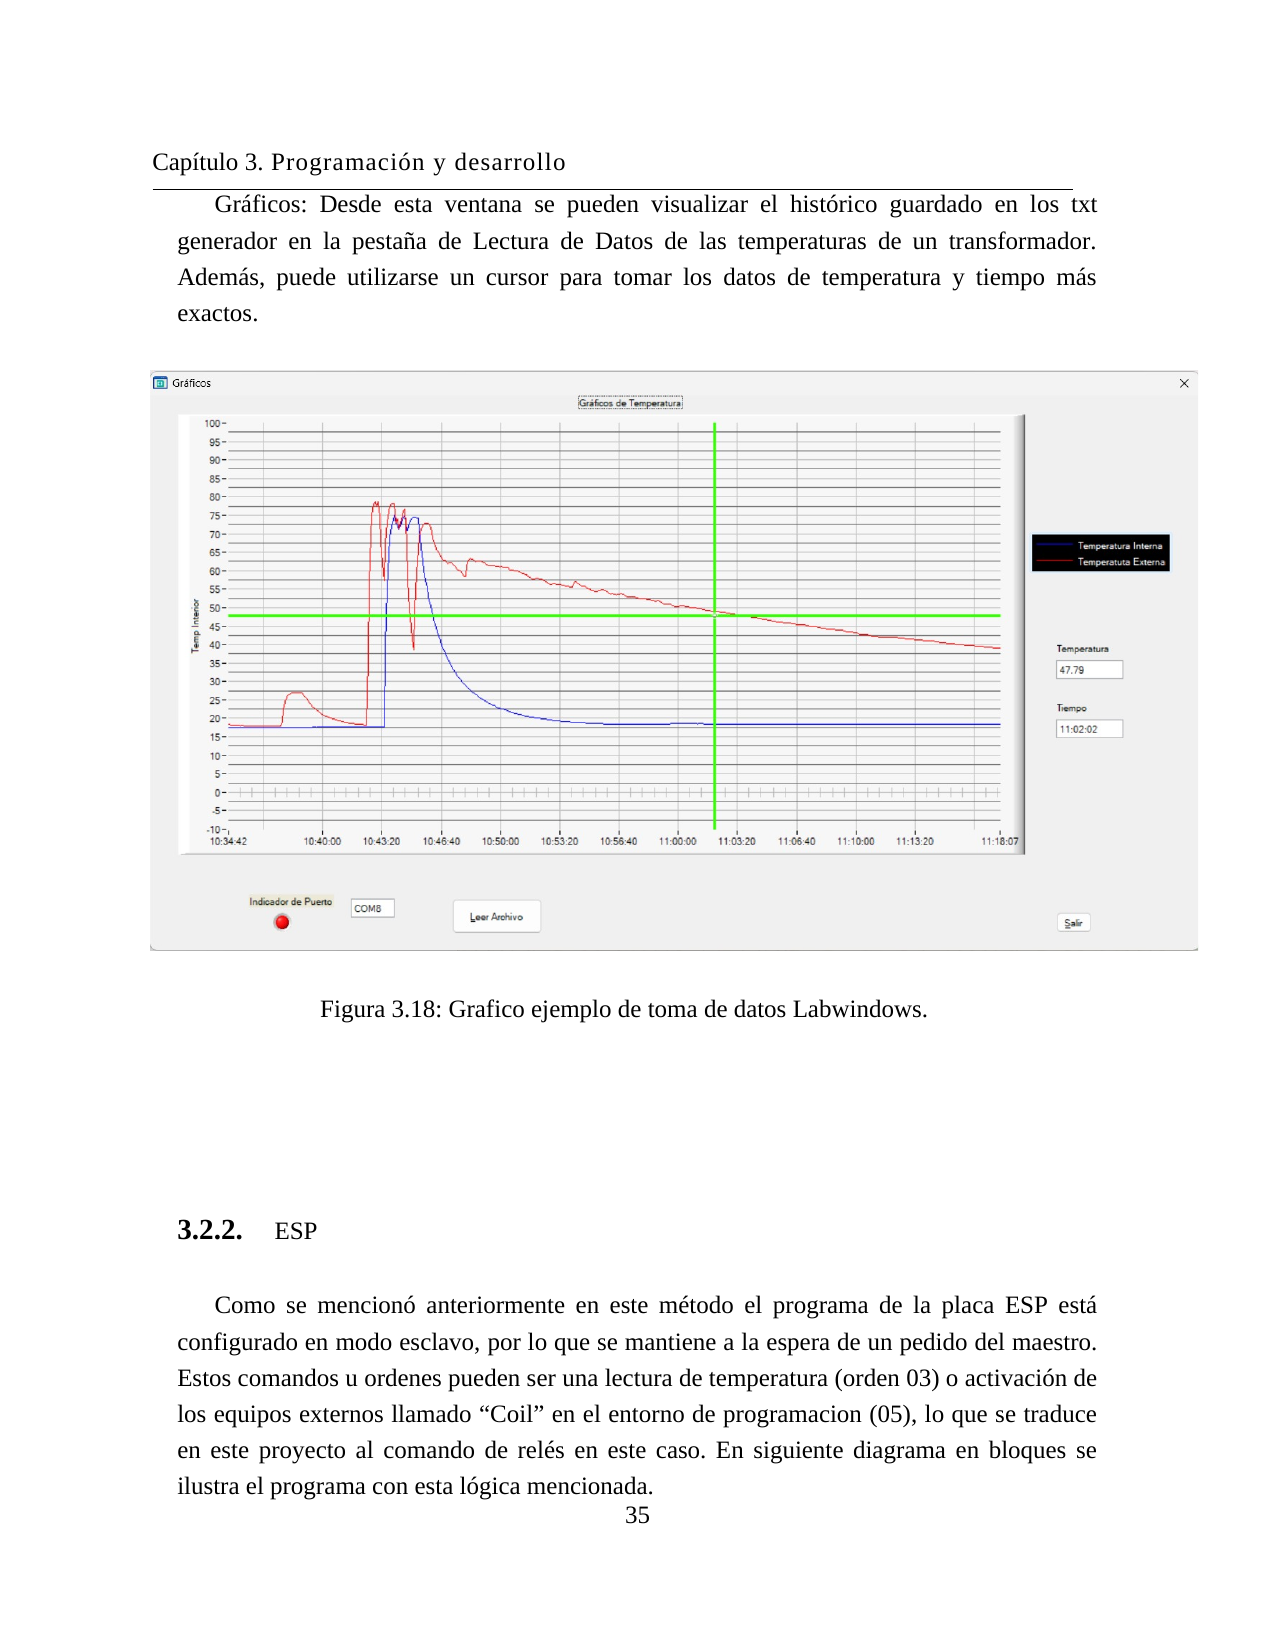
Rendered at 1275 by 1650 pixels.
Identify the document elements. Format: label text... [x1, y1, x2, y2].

list ESP [177, 1212, 1098, 1245]
text Como se mencionó anteriormente en este método el programa de la placa ESP está configurado en modo esclavo, por lo que se mantiene a la espera de un pedido del maestro. Estos comandos u ordenes pueden ser una lectura de temperatura (orden 03) o activación de los equipos externos llamado “Coil” en el entorno de programacion (05), lo que se traduce en este proyecto al comando de relés en este caso. En siguiente diagrama en bloques se ilustra el programa con esta lógica mencionada. [177, 1290, 1098, 1500]
text Gráficos: Desde esta ventana se pueden visualizar el histórico guardado en los txt generador en la pestaña de Lectura de Datos de las temperaturas de un transformador. Además, puede utilizarse un cursor para tomar los datos de temperatura y tiempo más exactos. [177, 189, 1098, 327]
picture [150, 370, 1199, 951]
text Figura 3.18: Grafico ejemplo de toma de datos Labwindows. [150, 994, 1098, 1023]
